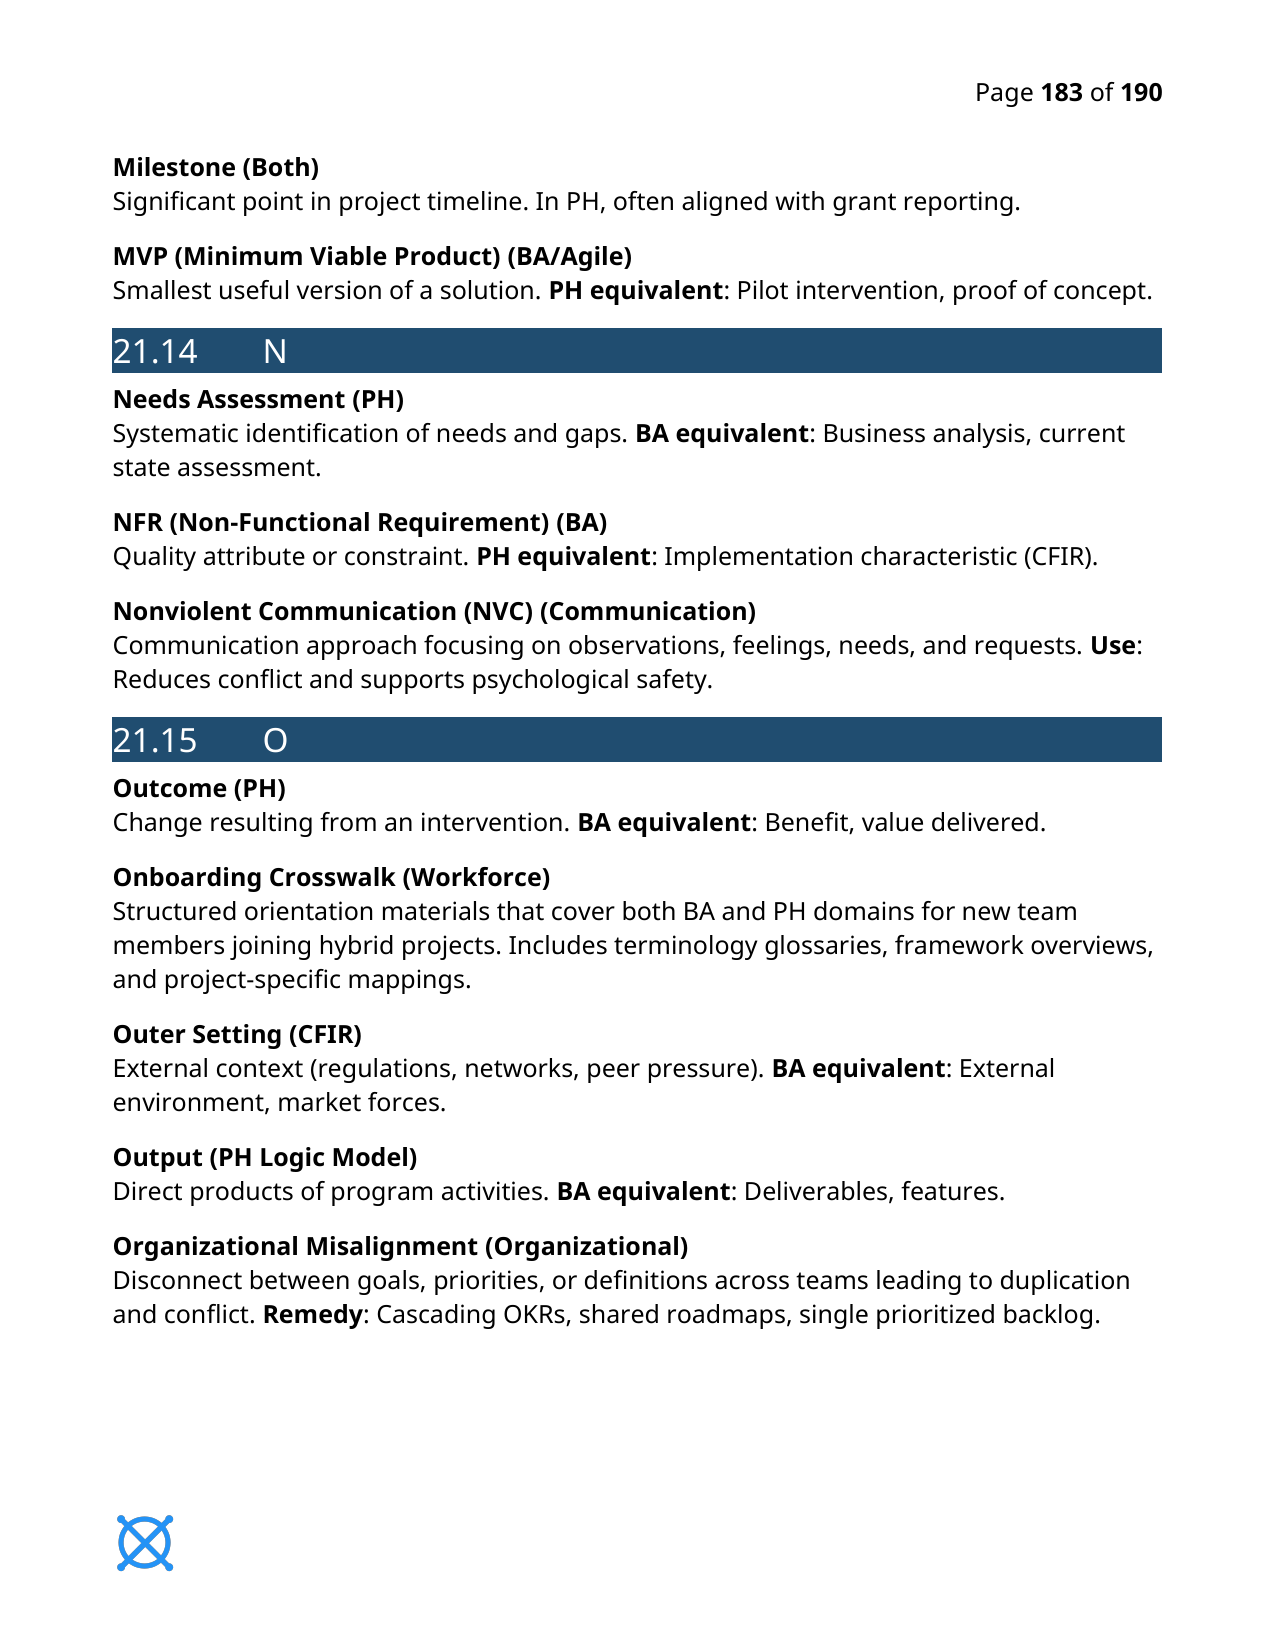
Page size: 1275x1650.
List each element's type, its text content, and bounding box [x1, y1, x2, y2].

text Disconnect between goals, priorities, or definitions across teams leading to duplication and conflict. Remedy: Cascading OKRs, shared roadmaps, single prioritized backlog. [112, 1262, 1162, 1331]
text Direct products of program activities. BA equivalent: Deliverables, features. [112, 1173, 1162, 1208]
text Change resulting from an intervention. BA equivalent: Benefit, value delivered. [112, 804, 1162, 838]
subtitle N [112, 328, 1162, 373]
text Communication approach focusing on observations, feelings, needs, and requests. Use: Reduces conflict and supports psychological safety. [112, 628, 1162, 696]
text External context (regulations, networks, peer pressure). BA equivalent: External environment, market forces. [112, 1051, 1162, 1119]
text Significant point in project timeline. In PH, often aligned with grant reporting. [112, 184, 1162, 218]
text MVP (Minimum Viable Product) (BA/Agile) [112, 239, 1162, 273]
text Milestone (Both) [112, 150, 1162, 184]
text Quality attribute or constraint. PH equivalent: Implementation characteristic (CFIR). [112, 539, 1162, 573]
text Outer Setting (CFIR) [112, 1016, 1162, 1051]
text Outcome (PH) [112, 770, 1162, 804]
text Organizational Misalignment (Organizational) [112, 1228, 1162, 1262]
text Needs Assessment (PH) [112, 382, 1162, 416]
text Nonviolent Communication (NVC) (Communication) [112, 594, 1162, 628]
text Smallest useful version of a solution. PH equivalent: Pilot intervention, proof of concept. [112, 273, 1162, 307]
text NFR (Non-Functional Requirement) (BA) [112, 505, 1162, 539]
text Output (PH Logic Model) [112, 1139, 1162, 1173]
text Onboarding Crosswalk (Workforce) [112, 859, 1162, 893]
picture [112, 1511, 177, 1575]
subtitle O [112, 717, 1162, 762]
text Structured orientation materials that cover both BA and PH domains for new team members joining hybrid projects. Includes terminology glossaries, framework overviews, and project-specific mappings. [112, 893, 1162, 996]
text Systematic identification of needs and gaps. BA equivalent: Business analysis, current state assessment. [112, 416, 1162, 484]
